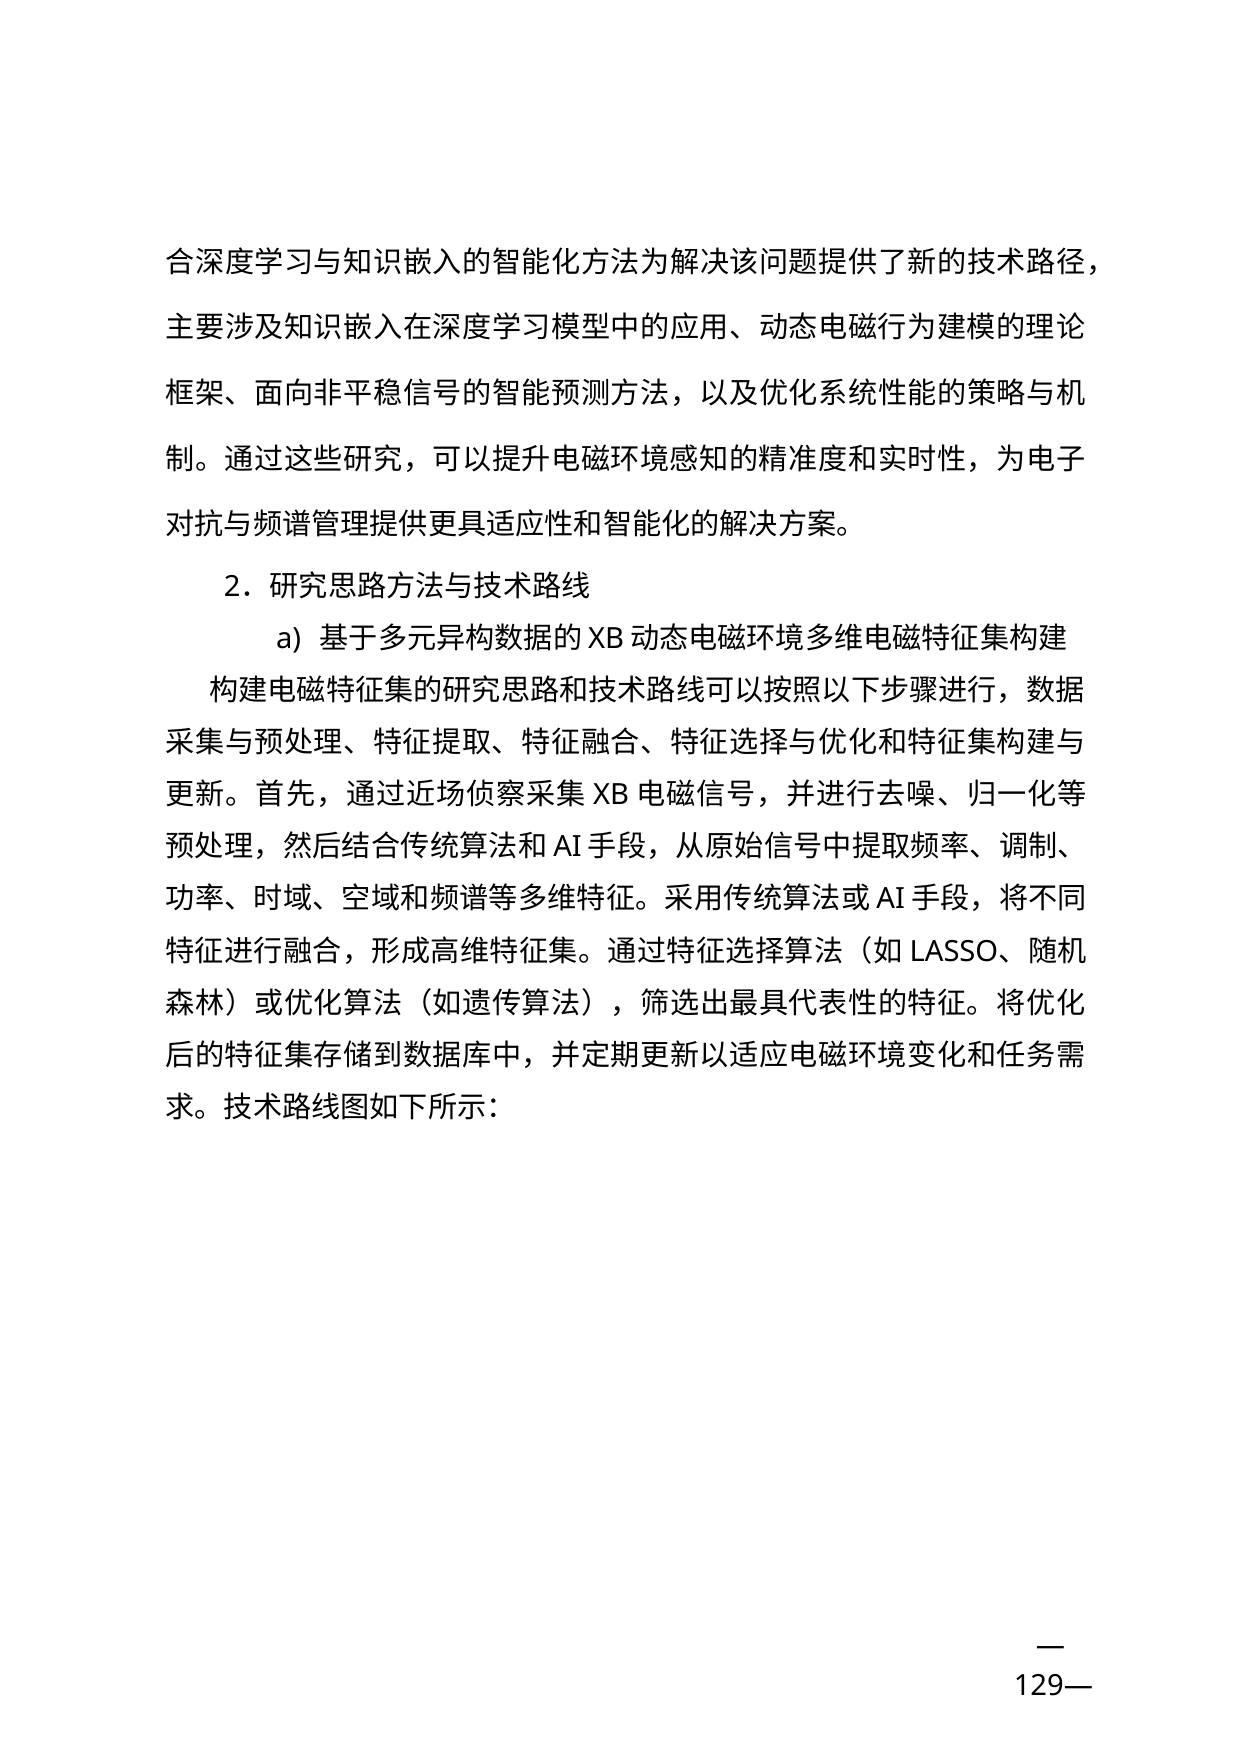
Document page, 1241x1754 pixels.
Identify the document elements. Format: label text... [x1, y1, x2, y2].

list 构建电磁特征集的研究思路和技术路线可以按照以下步骤进行，数据采集与预处理、特征提取、特征融合、特征选择与优化和特征集构建与更新。首先，通过近场侦察采集XB电磁信号，并进行去噪、归一化等预处理，然后结合传统算法和AI手段，从原始信号中提取频率、调制、功率、时域、空域和频谱等多维特征。采用传统算法或AI手段，将不同特征进行融合，形成高维特征集。通过特征选择算法（如LASSO、随机森林）或优化算法（如遗传算法），筛选出最具代表性的特征。将优化后的特征集存储到数据库中，并定期更新以适应电磁环境变化和任务需求。技术路线图如下所示： [165, 659, 1087, 1128]
list 基于多元异构数据的XB动态电磁环境多维电磁特征集构建 [276, 607, 1087, 659]
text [165, 227, 1087, 555]
list 研究思路方法与技术路线 [165, 555, 1087, 607]
